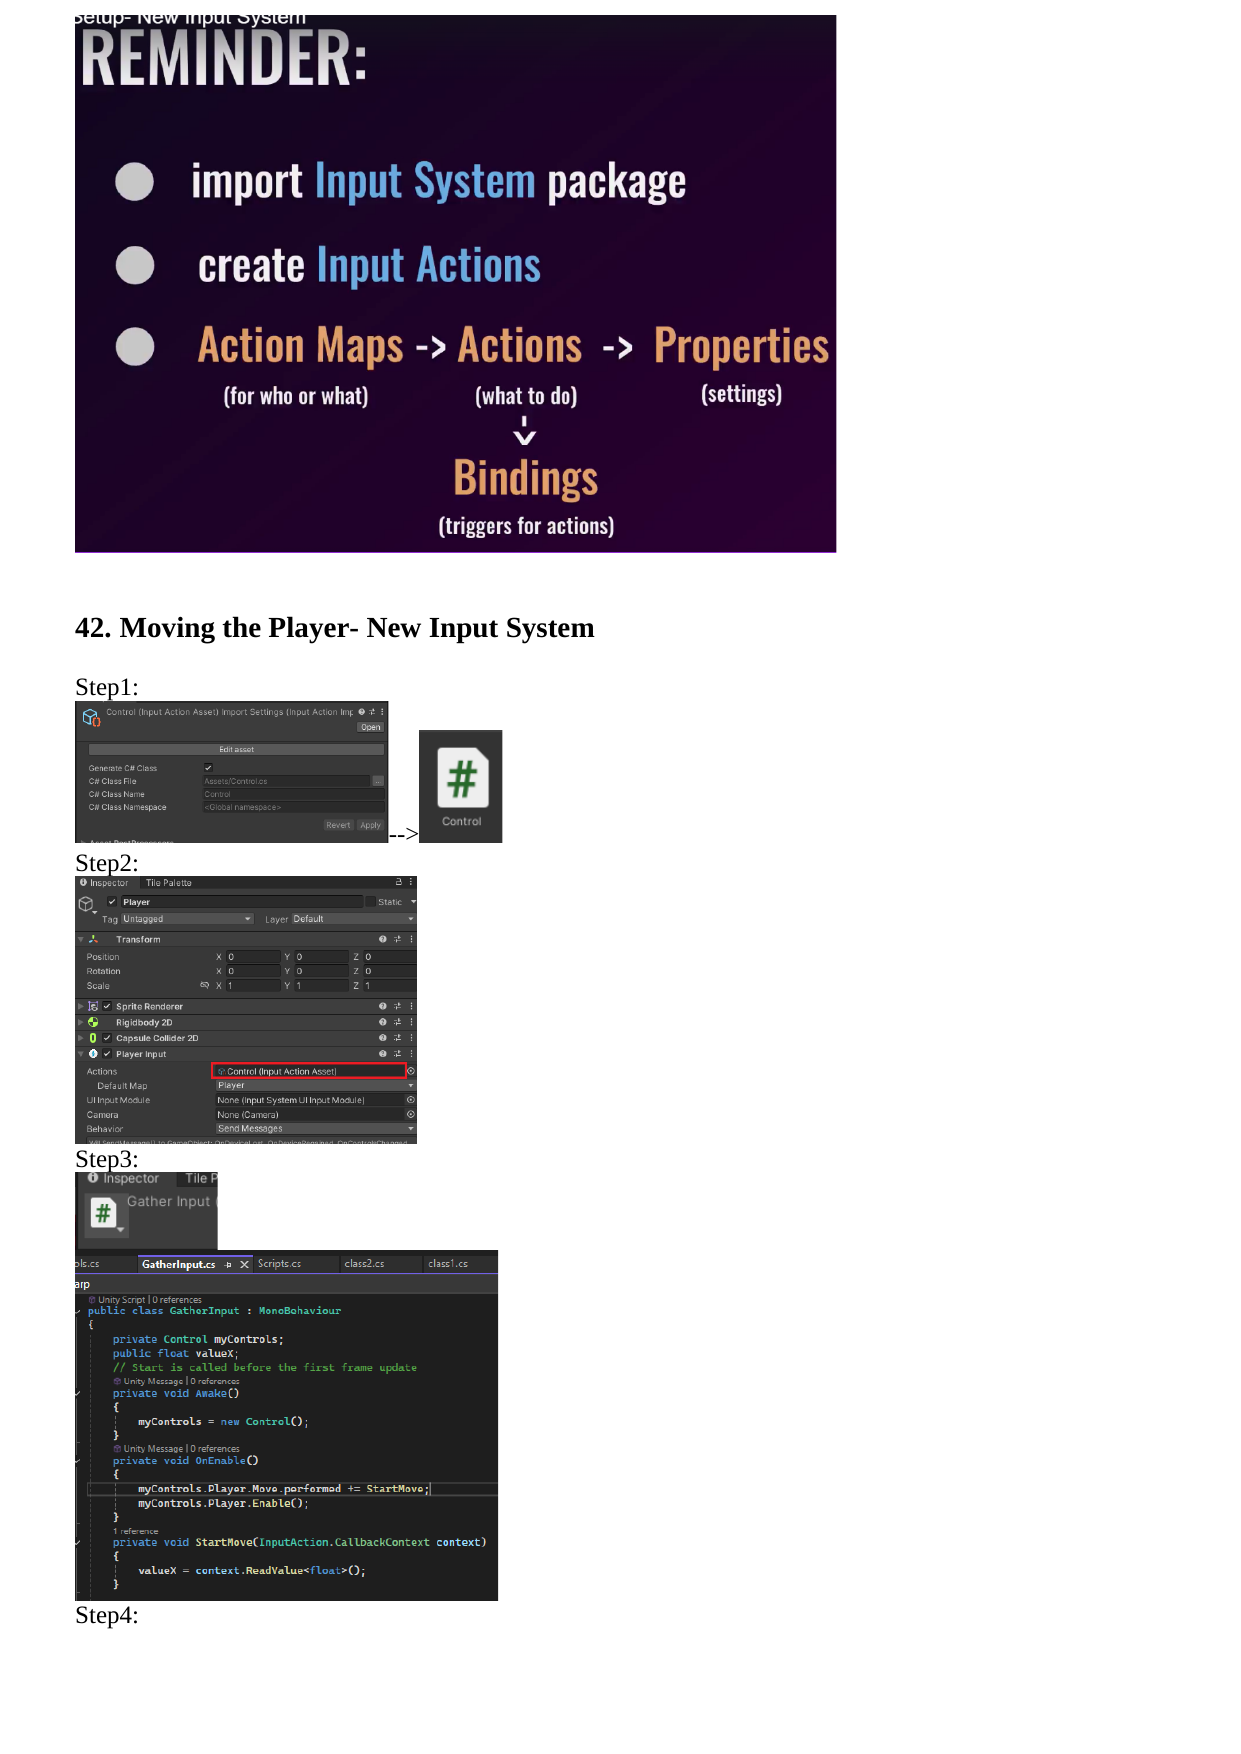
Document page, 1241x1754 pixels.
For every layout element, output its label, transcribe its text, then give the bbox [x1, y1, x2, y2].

picture [419, 730, 503, 843]
text Step4: [75, 1601, 1165, 1629]
text Step3: [75, 1144, 1165, 1172]
subtitle Moving the Player- New Input System [75, 610, 1165, 644]
picture [75, 1172, 499, 1601]
picture [75, 876, 417, 1144]
text Step1: [75, 672, 1165, 701]
picture [75, 15, 837, 553]
text Step2: [75, 848, 1165, 876]
picture [75, 701, 389, 843]
